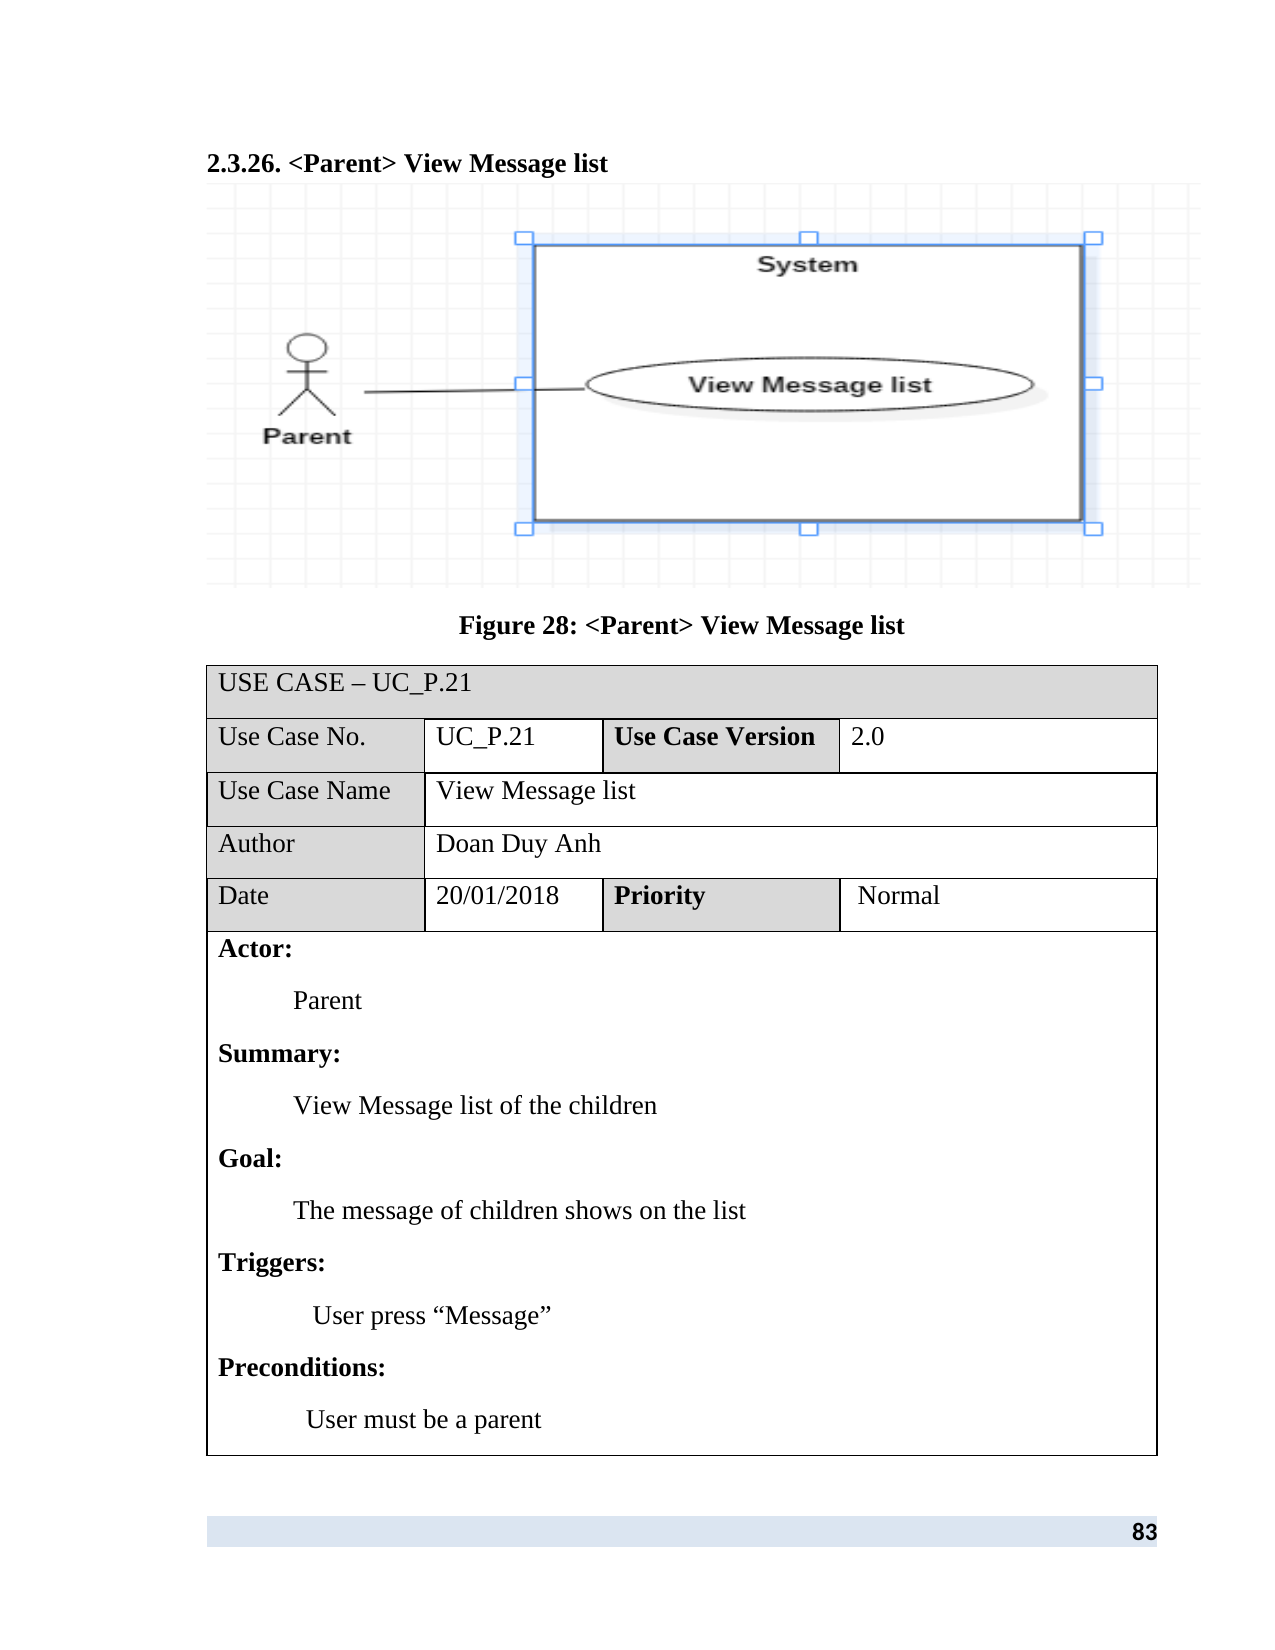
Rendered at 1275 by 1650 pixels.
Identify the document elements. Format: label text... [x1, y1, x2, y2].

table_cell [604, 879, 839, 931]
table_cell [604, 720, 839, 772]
text Figure 28: <Parent> View Message list [207, 609, 1157, 640]
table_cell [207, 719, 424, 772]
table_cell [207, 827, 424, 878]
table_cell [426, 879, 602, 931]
picture [206, 183, 1201, 588]
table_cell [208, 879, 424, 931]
subtitle 2.3.26. <Parent> View Message list [207, 148, 1157, 179]
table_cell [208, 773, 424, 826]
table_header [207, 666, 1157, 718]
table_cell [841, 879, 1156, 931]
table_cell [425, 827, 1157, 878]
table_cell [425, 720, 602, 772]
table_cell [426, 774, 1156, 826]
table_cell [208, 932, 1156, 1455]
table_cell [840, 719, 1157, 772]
